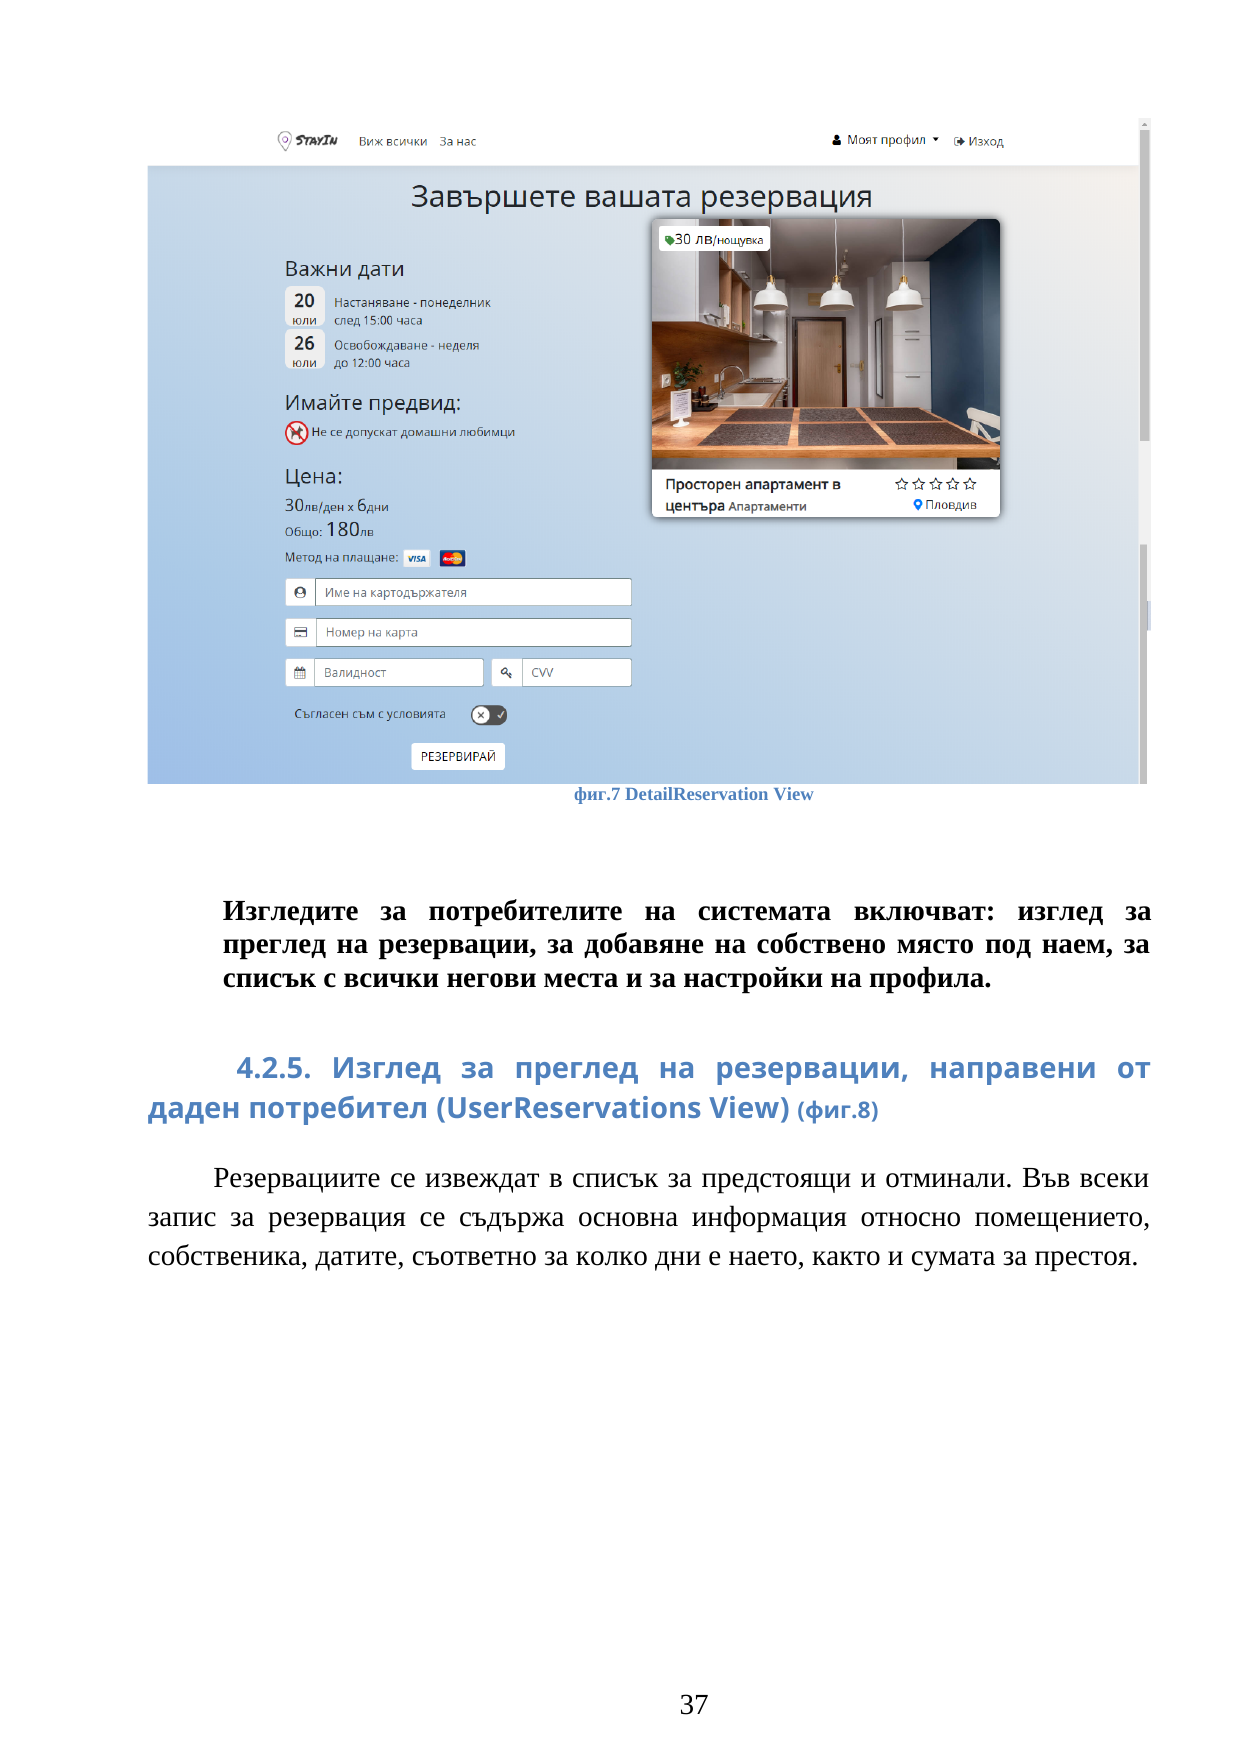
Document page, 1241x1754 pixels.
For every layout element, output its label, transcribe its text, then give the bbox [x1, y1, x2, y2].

picture [147, 118, 1152, 784]
list Резервациите се извеждат в списък за предстоящи и отминали. Във всеки запис за резервация се съдържа основна информация относно помещението, собственика, датите, съответно за колко дни е наето, както и сумата за престоя. [148, 1161, 1152, 1271]
subtitle 4.2.5. Изглед за преглед на резервации, направени от даден потребител (UserReservations View) (фиг.8) [148, 1048, 1152, 1127]
text фиг.7 DetailReservation View [148, 784, 1152, 805]
list Изгледите за потребителите на системата включват: изглед за преглед на резервации, за добавяне на собствено място под наем, за списък с всички негови места и за настройки на профила. [223, 893, 1152, 993]
